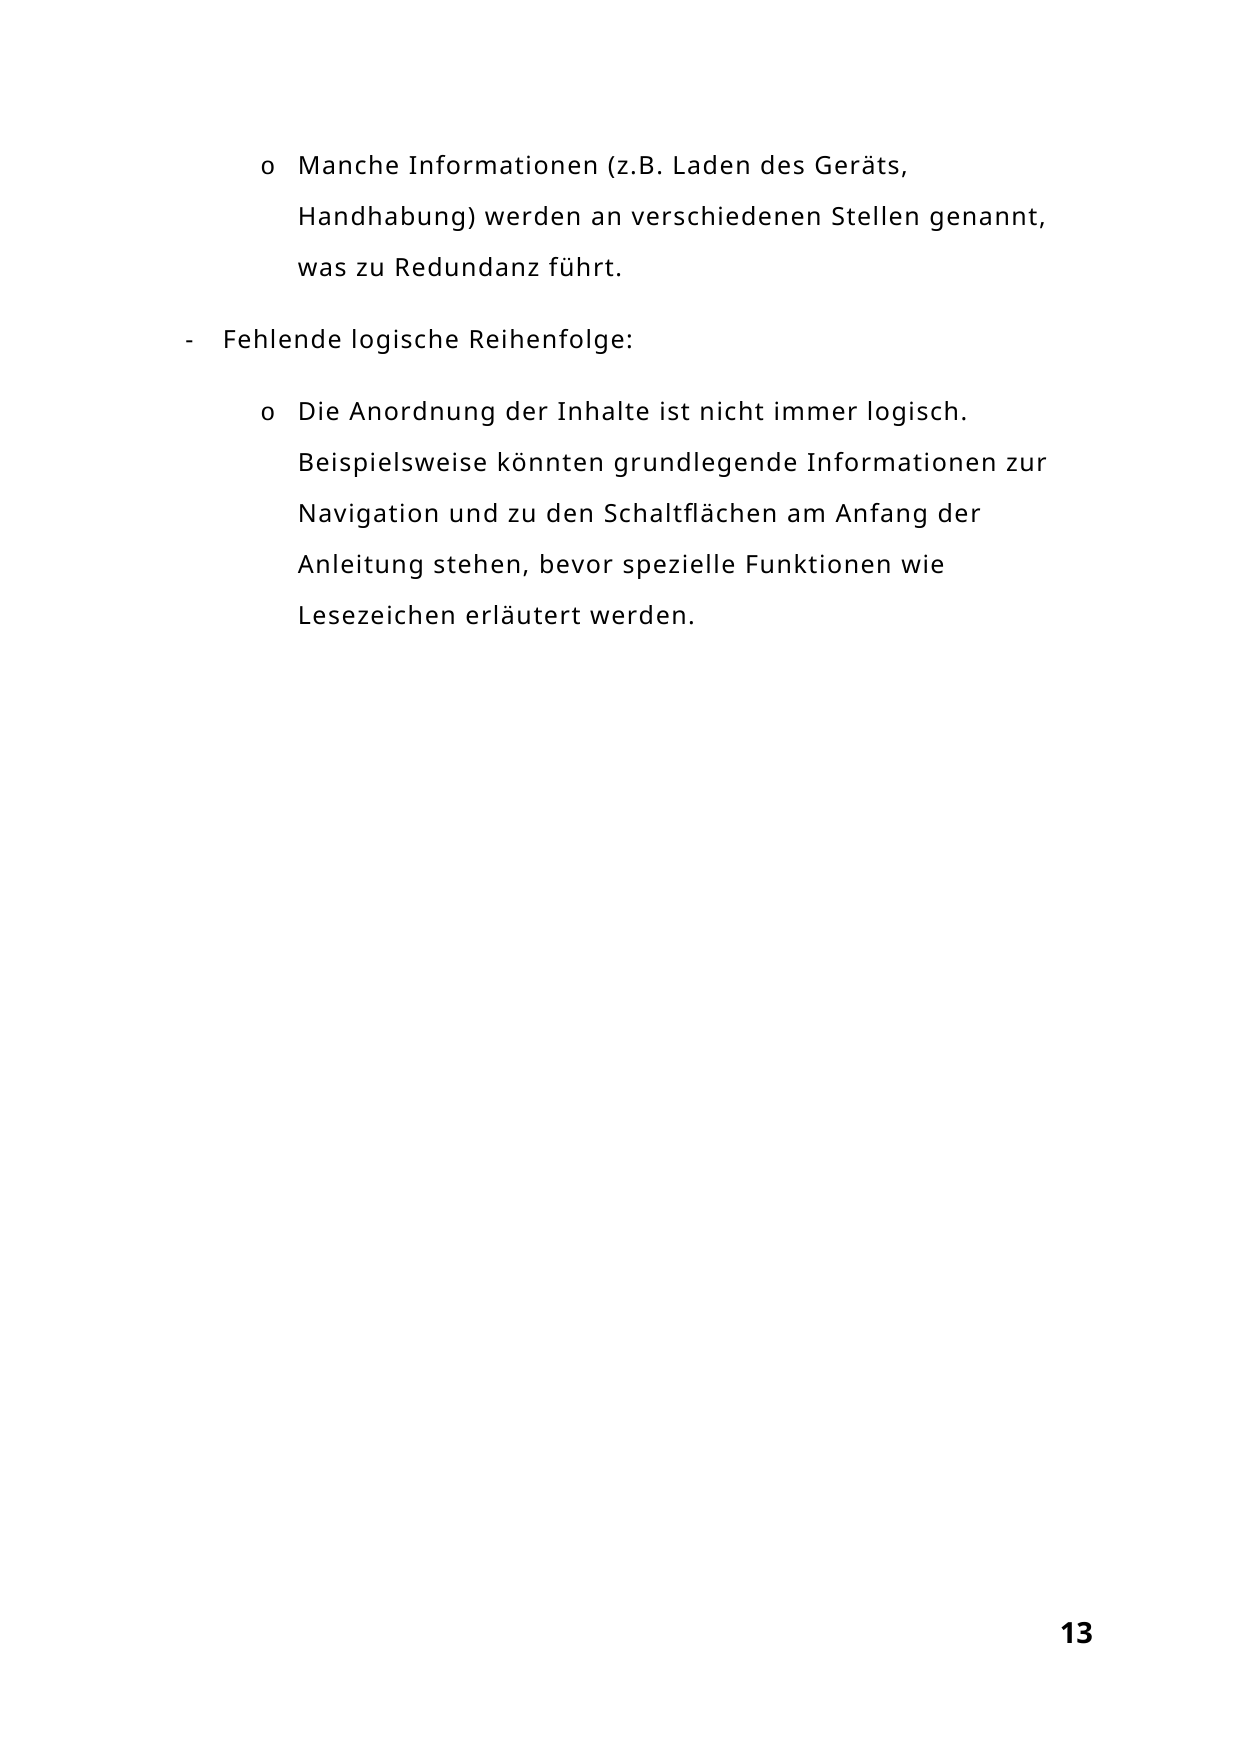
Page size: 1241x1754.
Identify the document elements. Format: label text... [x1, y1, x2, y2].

list Manche Informationen (z.B. Laden des Geräts, Handhabung) werden an verschiedenen Stellen genannt, was zu Redundanz führt. [260, 148, 1093, 284]
list Fehlende logische Reihenfolge: [185, 322, 1093, 356]
list Die Anordnung der Inhalte ist nicht immer logisch. Beispielsweise könnten grundlegende Informationen zur Navigation und zu den Schaltflächen am Anfang der Anleitung stehen, bevor spezielle Funktionen wie Lesezeichen erläutert werden. [260, 394, 1093, 632]
